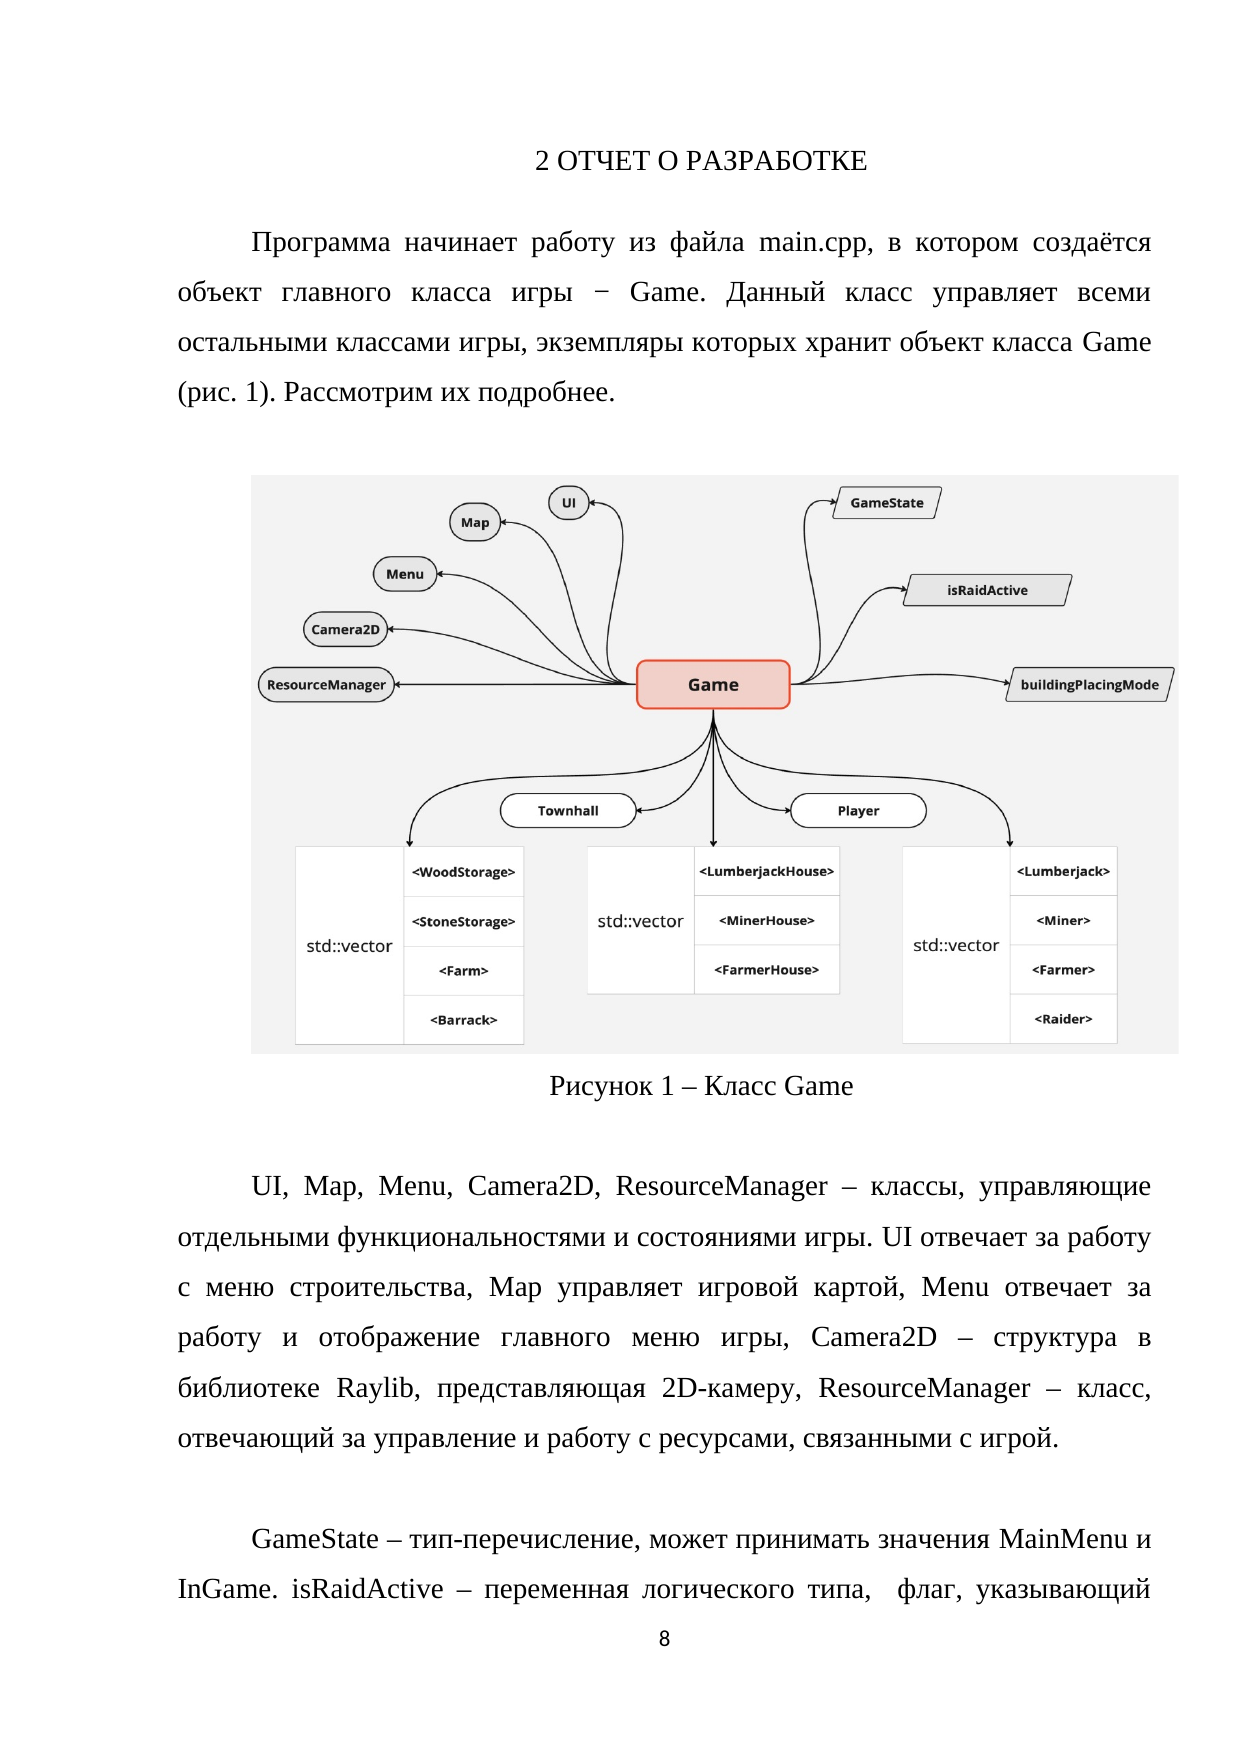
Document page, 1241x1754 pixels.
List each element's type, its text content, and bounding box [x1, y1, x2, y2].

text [177, 1521, 1152, 1604]
text Рисунок 1 – Класс Game [177, 1068, 1152, 1101]
text Программа начинает работу из файла main.срр, в котором создаётся объект главного класса игры − Game. Данный класс управляет всеми остальными классами игры, экземпляры которых хранит объект класса Game (рис. 1). Рассмотрим их подробнее. [177, 224, 1152, 408]
text UI, Map, Menu, Camera2D, ResourceManager – классы, управляющие отдельными функциональностями и состояниями игры. UI отвечает за работу с меню строительства, Map управляет игровой картой, Menu отвечает за работу и отображение главного меню игры, Camera2D – структура в библиотеке Raylib, представляющая 2D-камеру, ResourceManager – класс, отвечающий за управление и работу с ресурсами, связанными с игрой. [177, 1168, 1152, 1454]
picture [251, 475, 1179, 1054]
subtitle 2 ОТЧЕТ О РАЗРАБОТКЕ [177, 143, 1152, 177]
